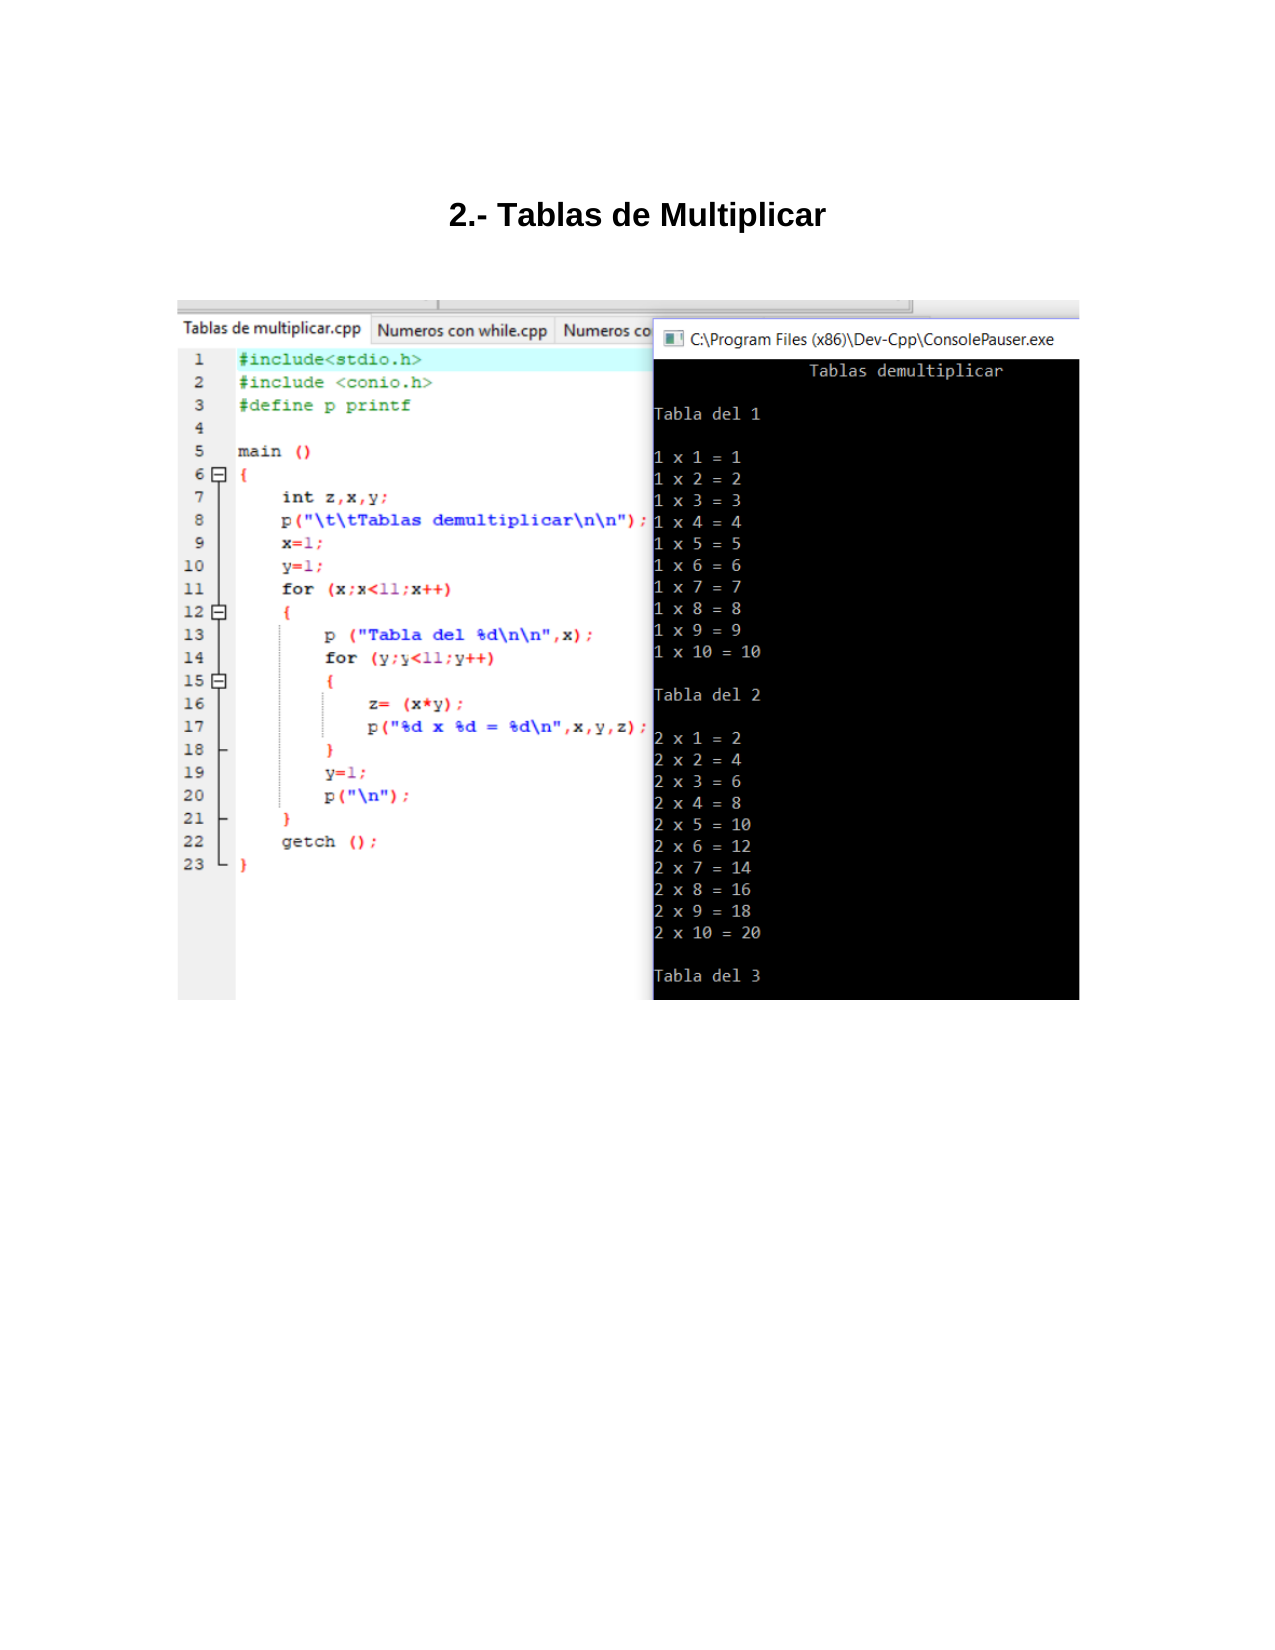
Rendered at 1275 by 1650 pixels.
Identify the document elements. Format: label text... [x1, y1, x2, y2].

text 2.- Tablas de Multiplicar [177, 195, 1098, 234]
picture [177, 300, 1080, 1000]
